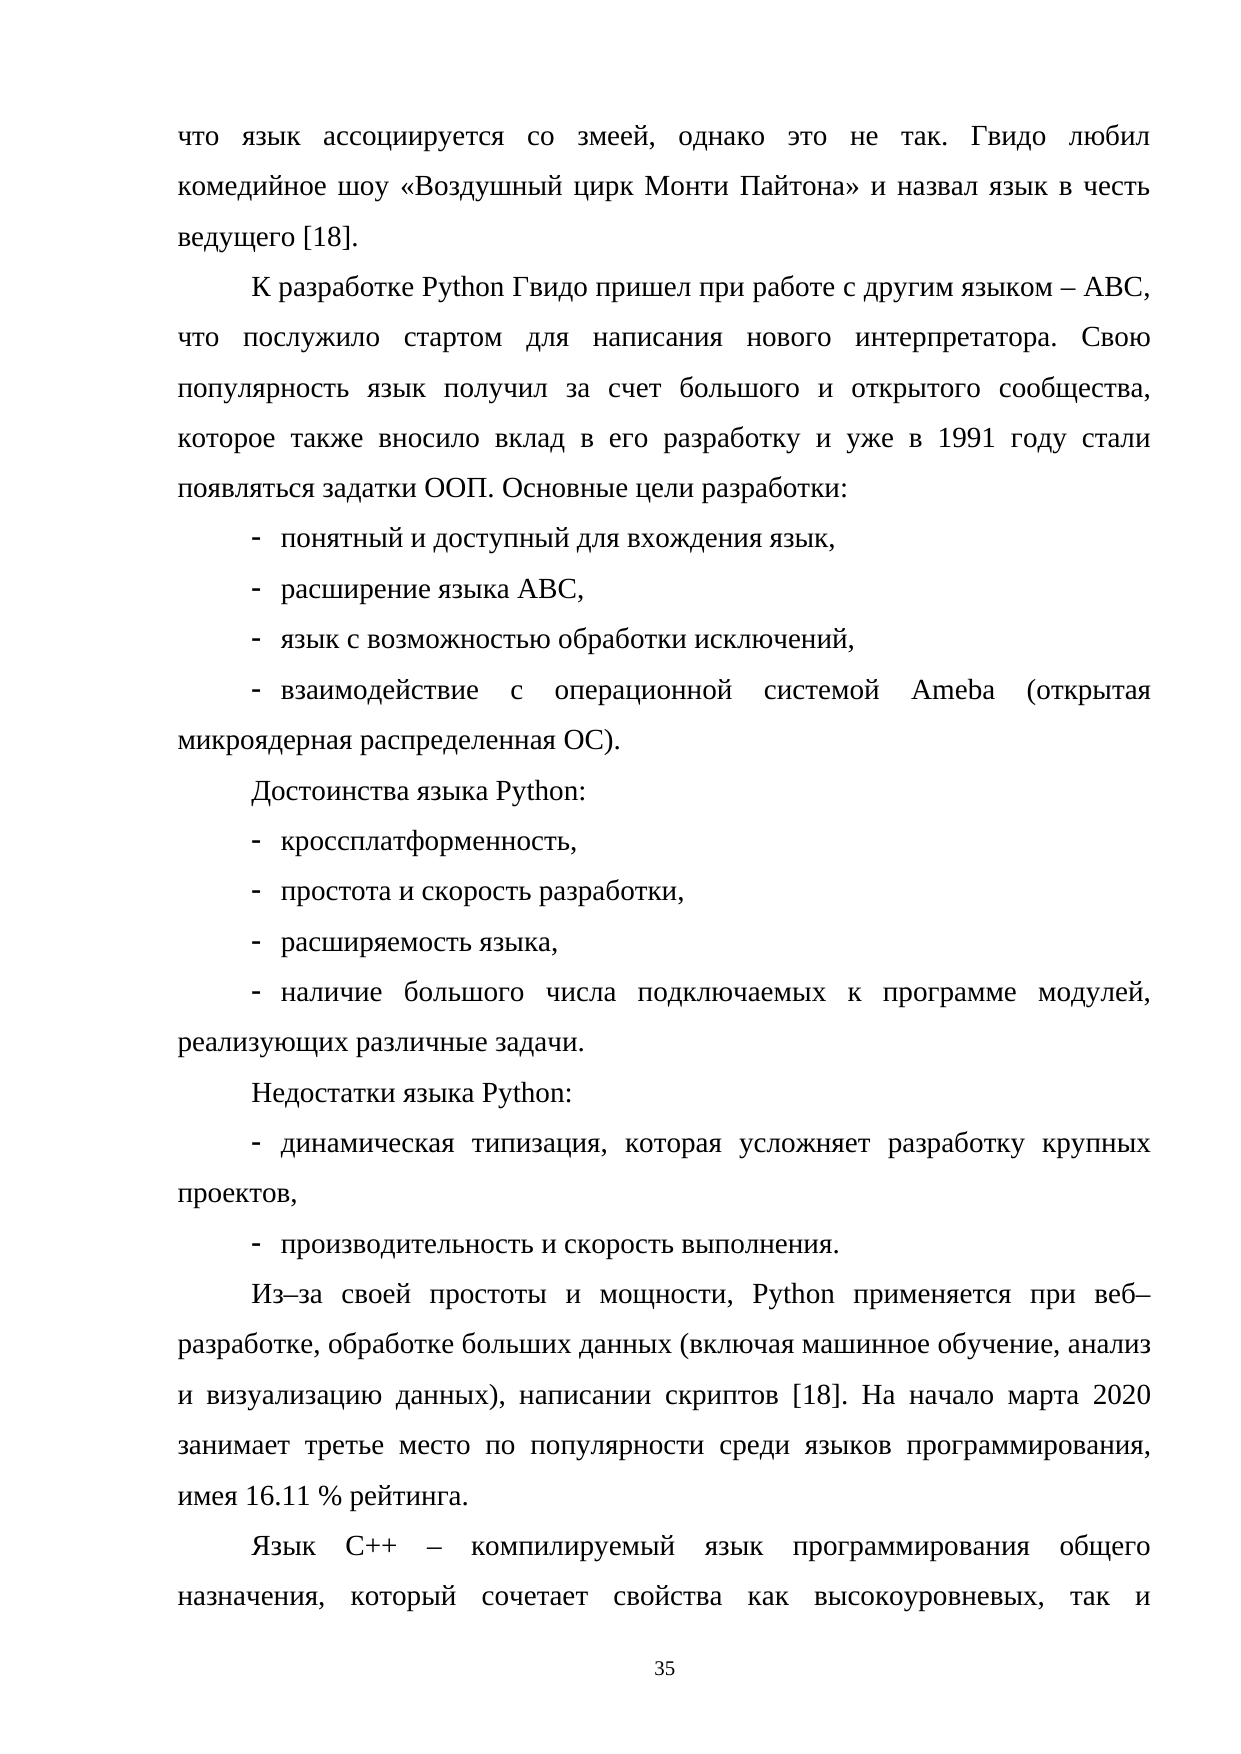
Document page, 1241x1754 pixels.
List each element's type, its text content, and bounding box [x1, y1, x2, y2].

text Недостатки языка Python: [177, 1075, 1152, 1108]
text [177, 118, 1152, 252]
text К разработке Python Гвидо пришел при работе с другим языком – ABC, что послужило стартом для написания нового интерпретатора. Свою популярность язык получил за счет большого и открытого сообщества, которое также вносило вклад в его разработку и уже в 1991 году стали появляться задатки ООП. Основные цели разработки: [177, 269, 1152, 504]
list динамическая типизация, которая усложняет разработку крупных проектов, [177, 1125, 1152, 1209]
list простота и скорость разработки, [177, 873, 1152, 907]
list наличие большого числа подключаемых к программе модулей, реализующих различные задачи. [177, 974, 1152, 1058]
list взаимодействие с операционной системой Ameba (открытая микроядерная распределенная ОС). [177, 672, 1152, 756]
list кроссплатформенность, [177, 823, 1152, 857]
list расширение языка ABC, [177, 571, 1152, 605]
text Достоинства языка Python: [177, 773, 1152, 806]
list язык с возможностью обработки исключений, [177, 621, 1152, 655]
list понятный и доступный для вхождения язык, [177, 521, 1152, 554]
list расширяемость языка, [177, 924, 1152, 957]
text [177, 1528, 1152, 1612]
list производительность и скорость выполнения. [177, 1226, 1152, 1259]
text Из–за своей простоты и мощности, Python применяется при веб–разработке, обработке больших данных (включая машинное обучение, анализ и визуализацию данных), написании скриптов [18]. На начало марта 2020 занимает третье место по популярности среди языков программирования, имея 16.11 % рейтинга. [177, 1276, 1152, 1511]
